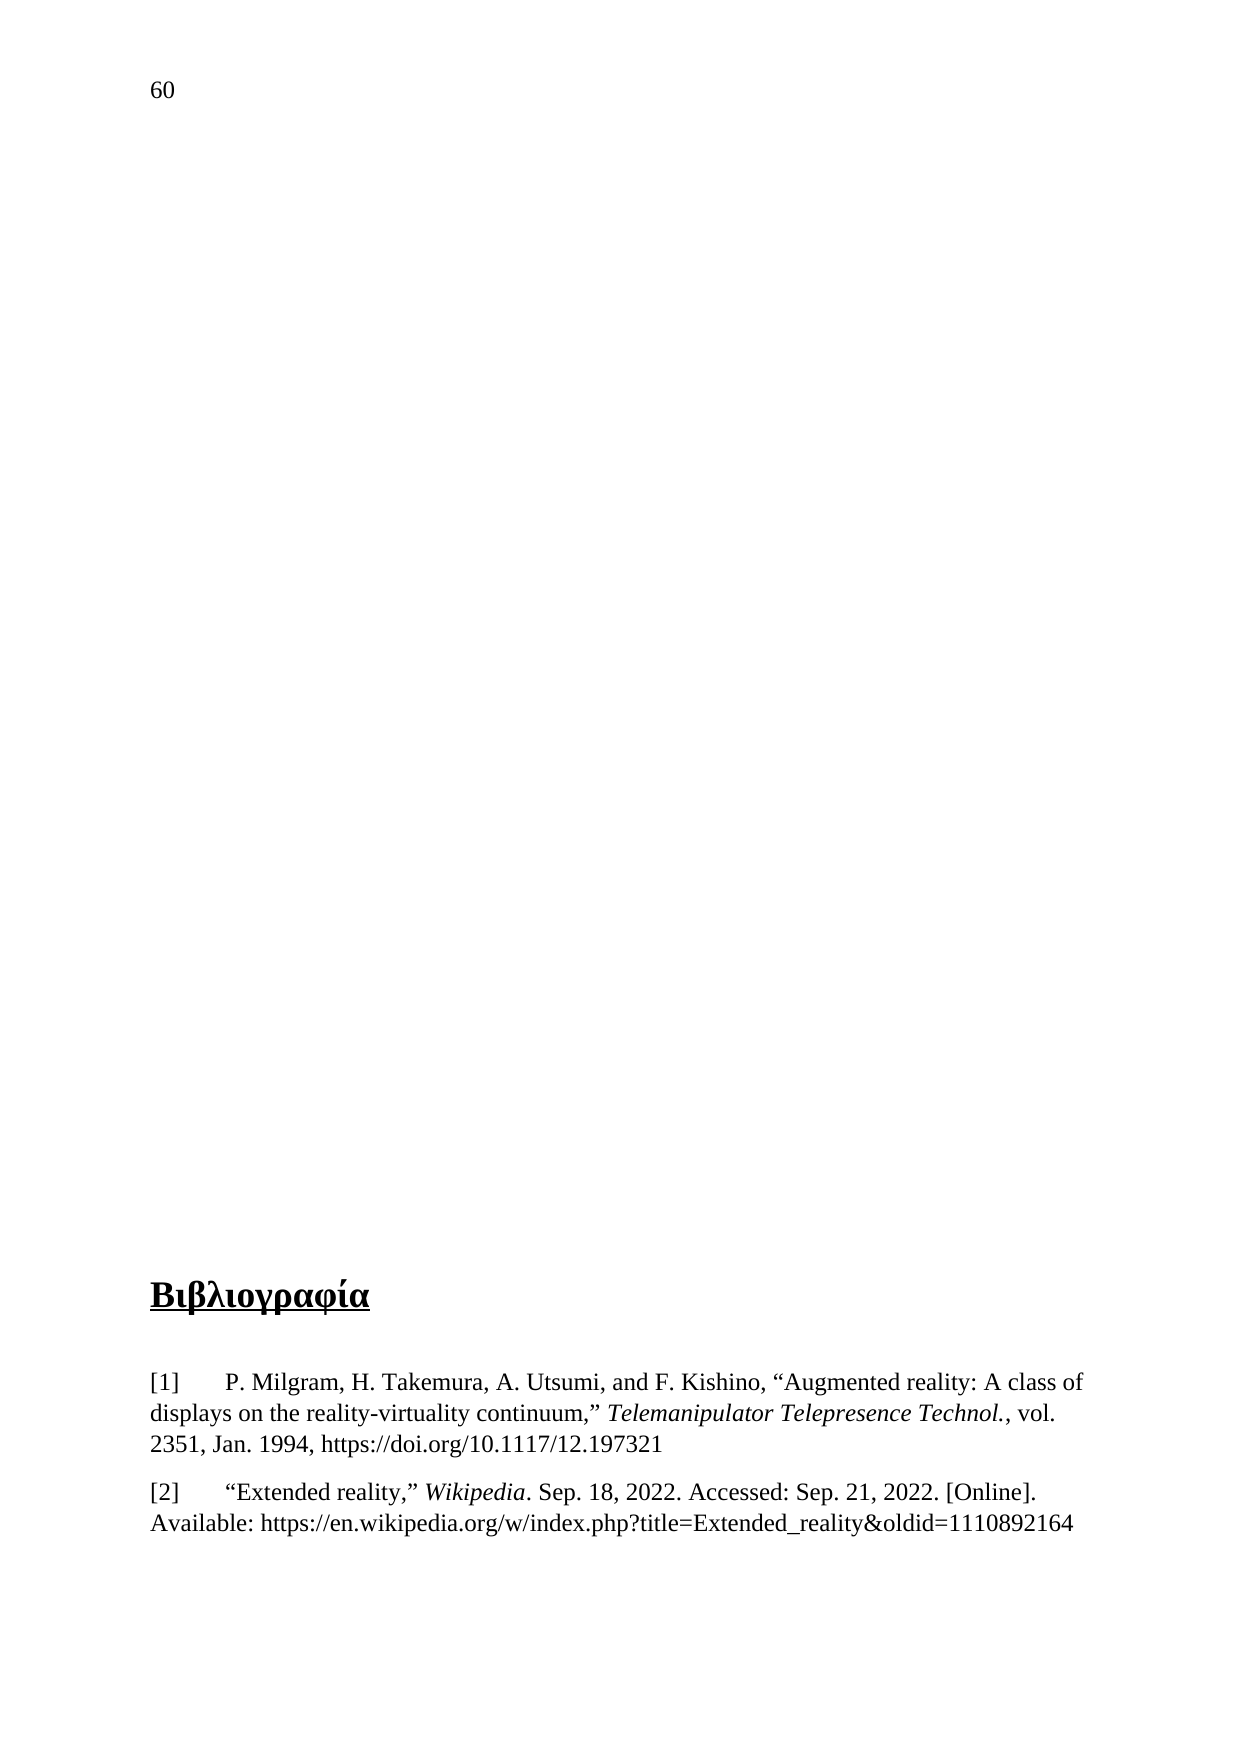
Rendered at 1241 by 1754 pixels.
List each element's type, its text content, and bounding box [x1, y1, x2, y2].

subtitle Βιβλιογραφία [150, 1272, 1090, 1315]
text [2] “Extended reality,” Wikipedia. Sep. 18, 2022. Accessed: Sep. 21, 2022. [Online]. Available: https://en.wikipedia.org/w/index.php?title=Extended_reality&oldid=1110892164 [150, 1477, 1090, 1537]
text [1] P. Milgram, H. Takemura, A. Utsumi, and F. Kishino, “Augmented reality: A class of displays on the reality-virtuality continuum,” Telemanipulator Telepresence Technol., vol. 2351, Jan. 1994, https://doi.org/10.1117/12.197321 [150, 1367, 1090, 1458]
